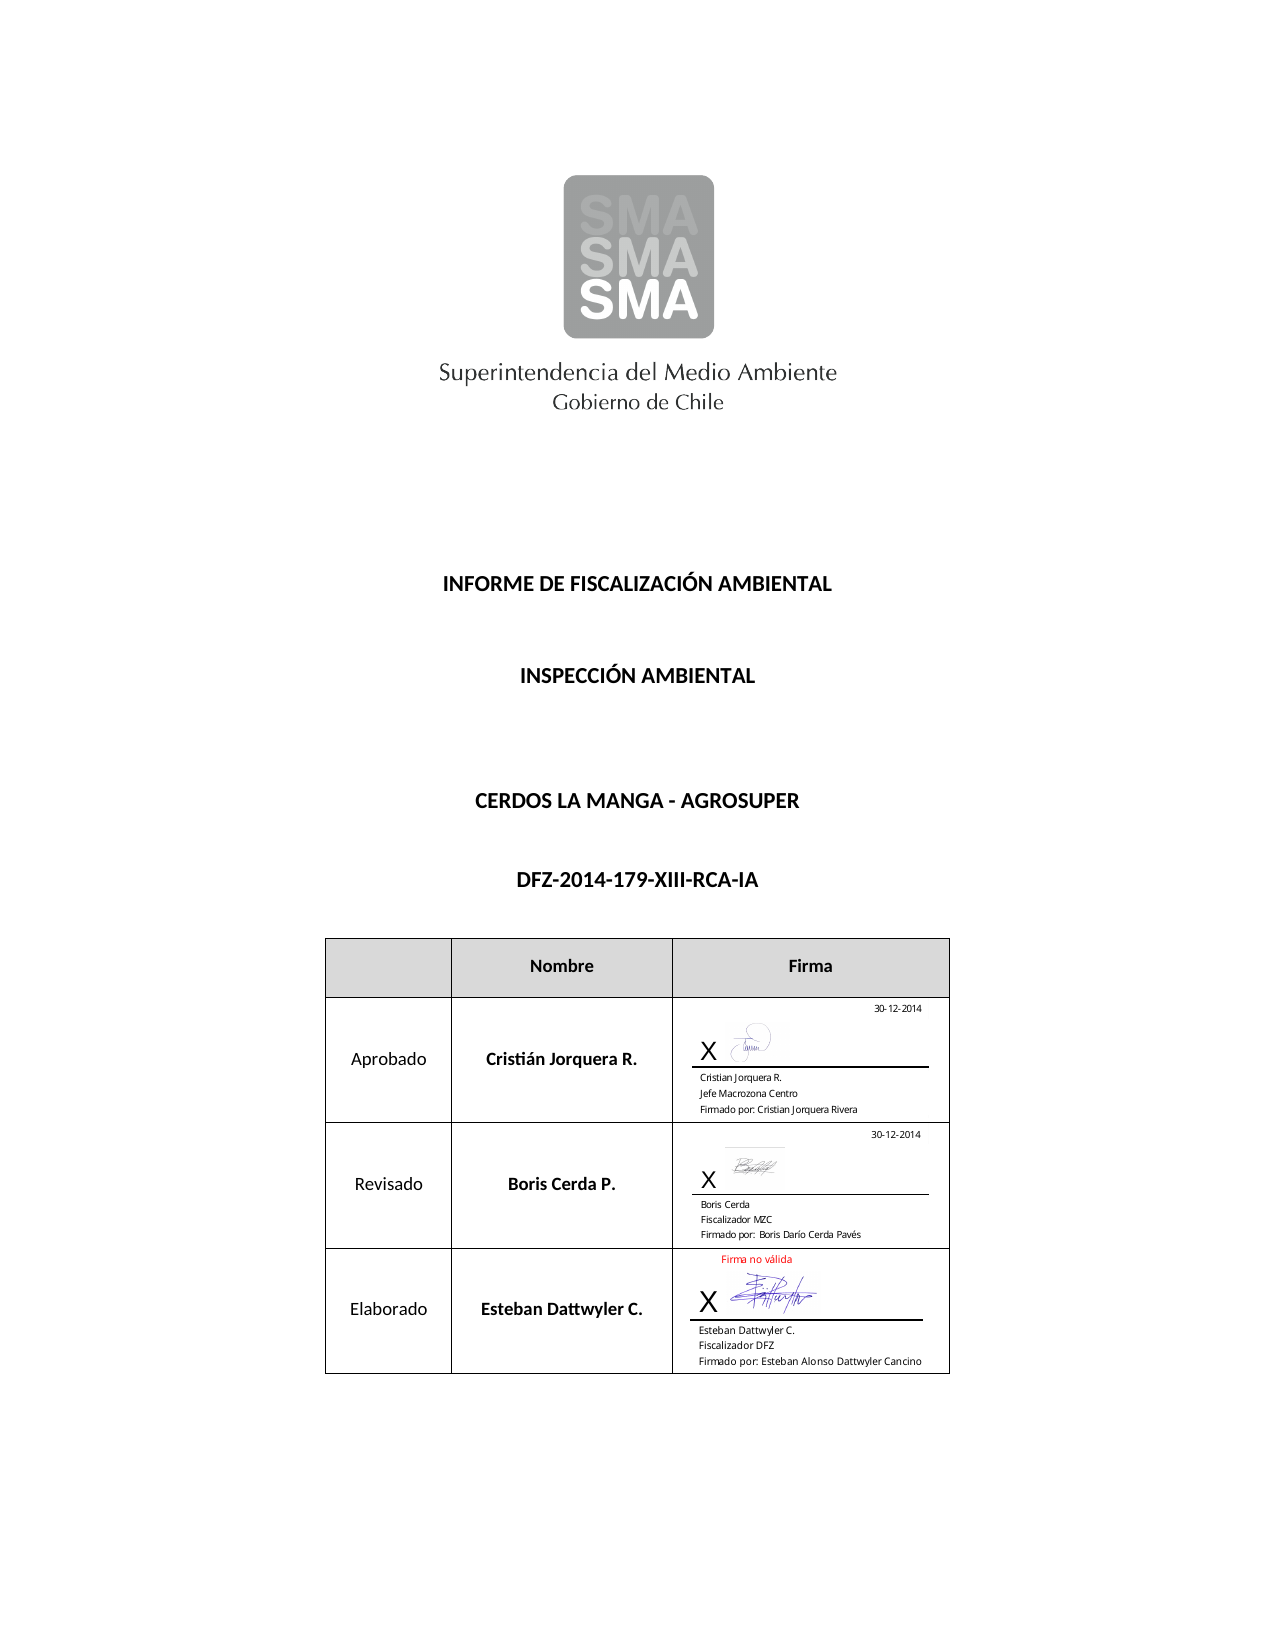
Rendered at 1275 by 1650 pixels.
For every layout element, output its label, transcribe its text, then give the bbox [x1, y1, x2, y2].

table_cell [673, 1249, 949, 1373]
table_cell Elaborado [326, 1249, 451, 1373]
table_cell [673, 1123, 949, 1247]
table_cell Boris Cerda P. [452, 1123, 672, 1247]
table_cell Aprobado [326, 998, 451, 1122]
table_cell Esteban Dattwyler C. [452, 1249, 672, 1373]
table_cell Revisado [326, 1123, 451, 1247]
table_cell Cristián Jorquera R. [452, 998, 672, 1122]
table_cell [673, 998, 949, 1122]
text CERDOS LA MANGA - AGROSUPER [118, 786, 1157, 814]
text INFORME DE FISCALIZACIÓN AMBIENTAL [118, 569, 1157, 597]
picture [309, 50, 966, 558]
table_header Nombre [452, 939, 672, 997]
table_header [326, 939, 451, 997]
text DFZ-2014-179-XIII-RCA-IA [118, 865, 1157, 893]
table_header Firma [673, 939, 949, 997]
text INSPECCIÓN AMBIENTAL [118, 661, 1157, 689]
